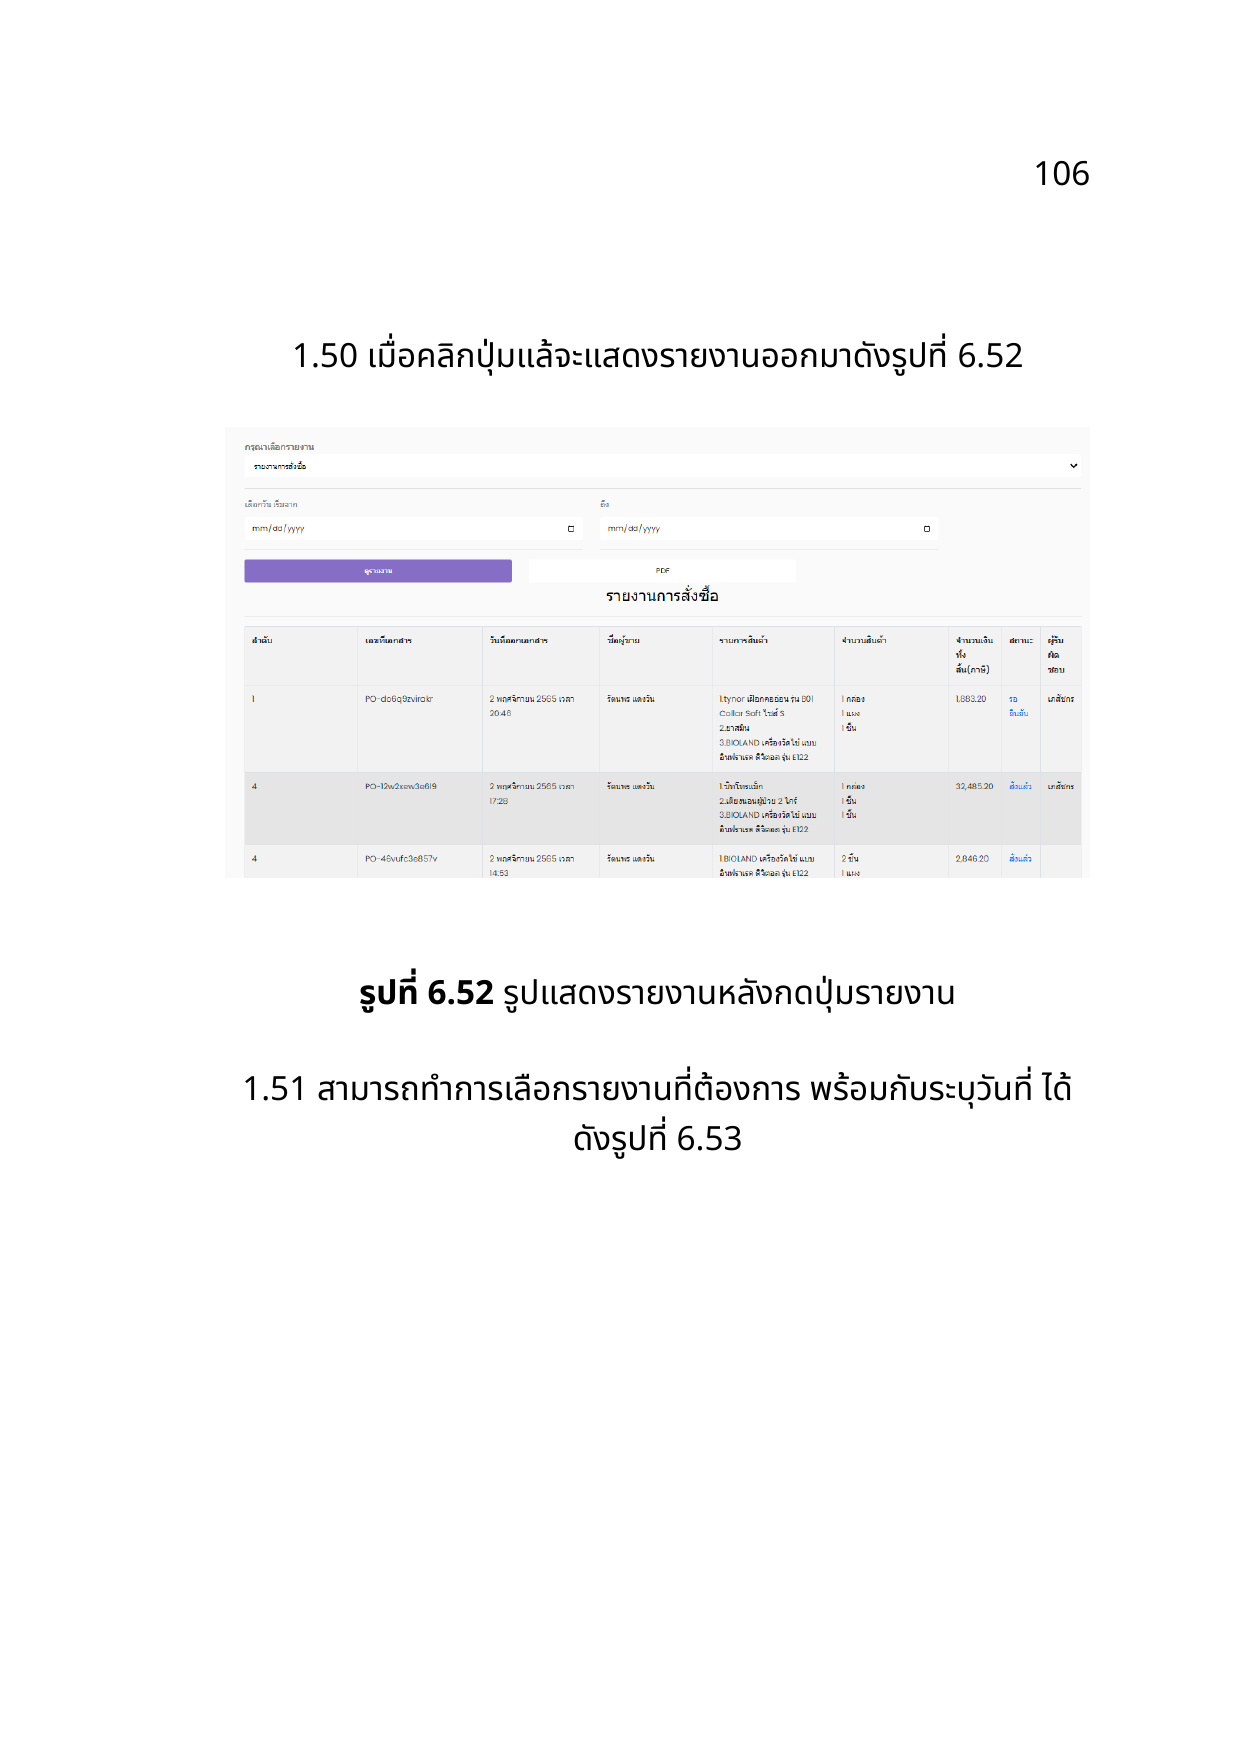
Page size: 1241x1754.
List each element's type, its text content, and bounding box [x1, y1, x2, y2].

text รูปที่ 6.52 รูปแสดงรายงานหลังกดปุ่มรายงาน [225, 968, 1090, 1019]
picture [225, 427, 1090, 878]
text 1.50 เมื่อคลิกปุ่มแล้จะแสดงรายงานออกมาดังรูปที่ 6.52 [225, 332, 1090, 382]
text 1.51 สามารถทำการเลือกรายงานที่ต้องการ พร้อมกับระบุวันที่ ได้ดังรูปที่ 6.53 [225, 1064, 1090, 1166]
